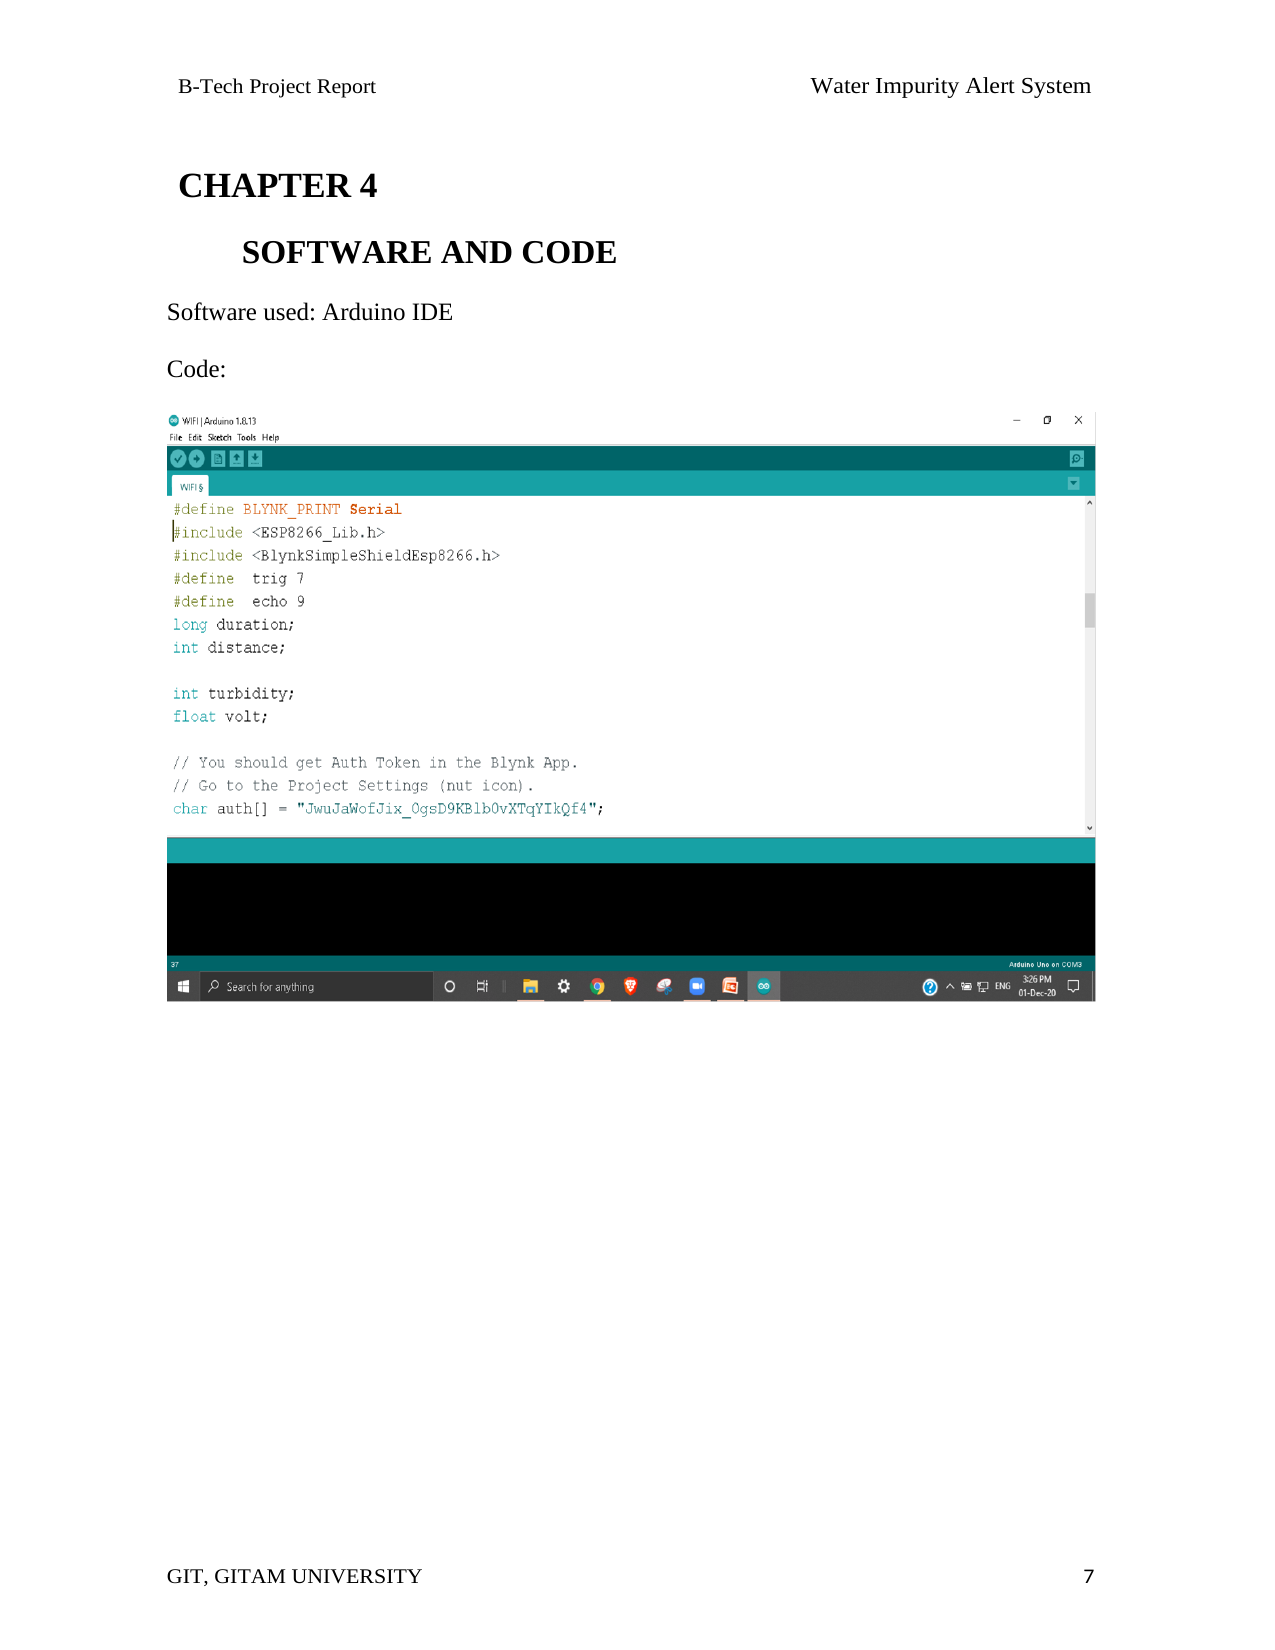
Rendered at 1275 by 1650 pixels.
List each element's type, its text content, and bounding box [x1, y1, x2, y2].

subtitle CHAPTER 4 [178, 165, 1096, 206]
text SOFTWARE AND CODE [167, 232, 1096, 270]
picture [166, 411, 1096, 1002]
text Code: [167, 354, 1096, 383]
text Software used: Arduino IDE [167, 297, 1096, 325]
text GIT, GITAM UNIVERSITY 7 [167, 1563, 1096, 1589]
text B-Tech Project Report Water Impurity Alert System [178, 72, 1096, 98]
